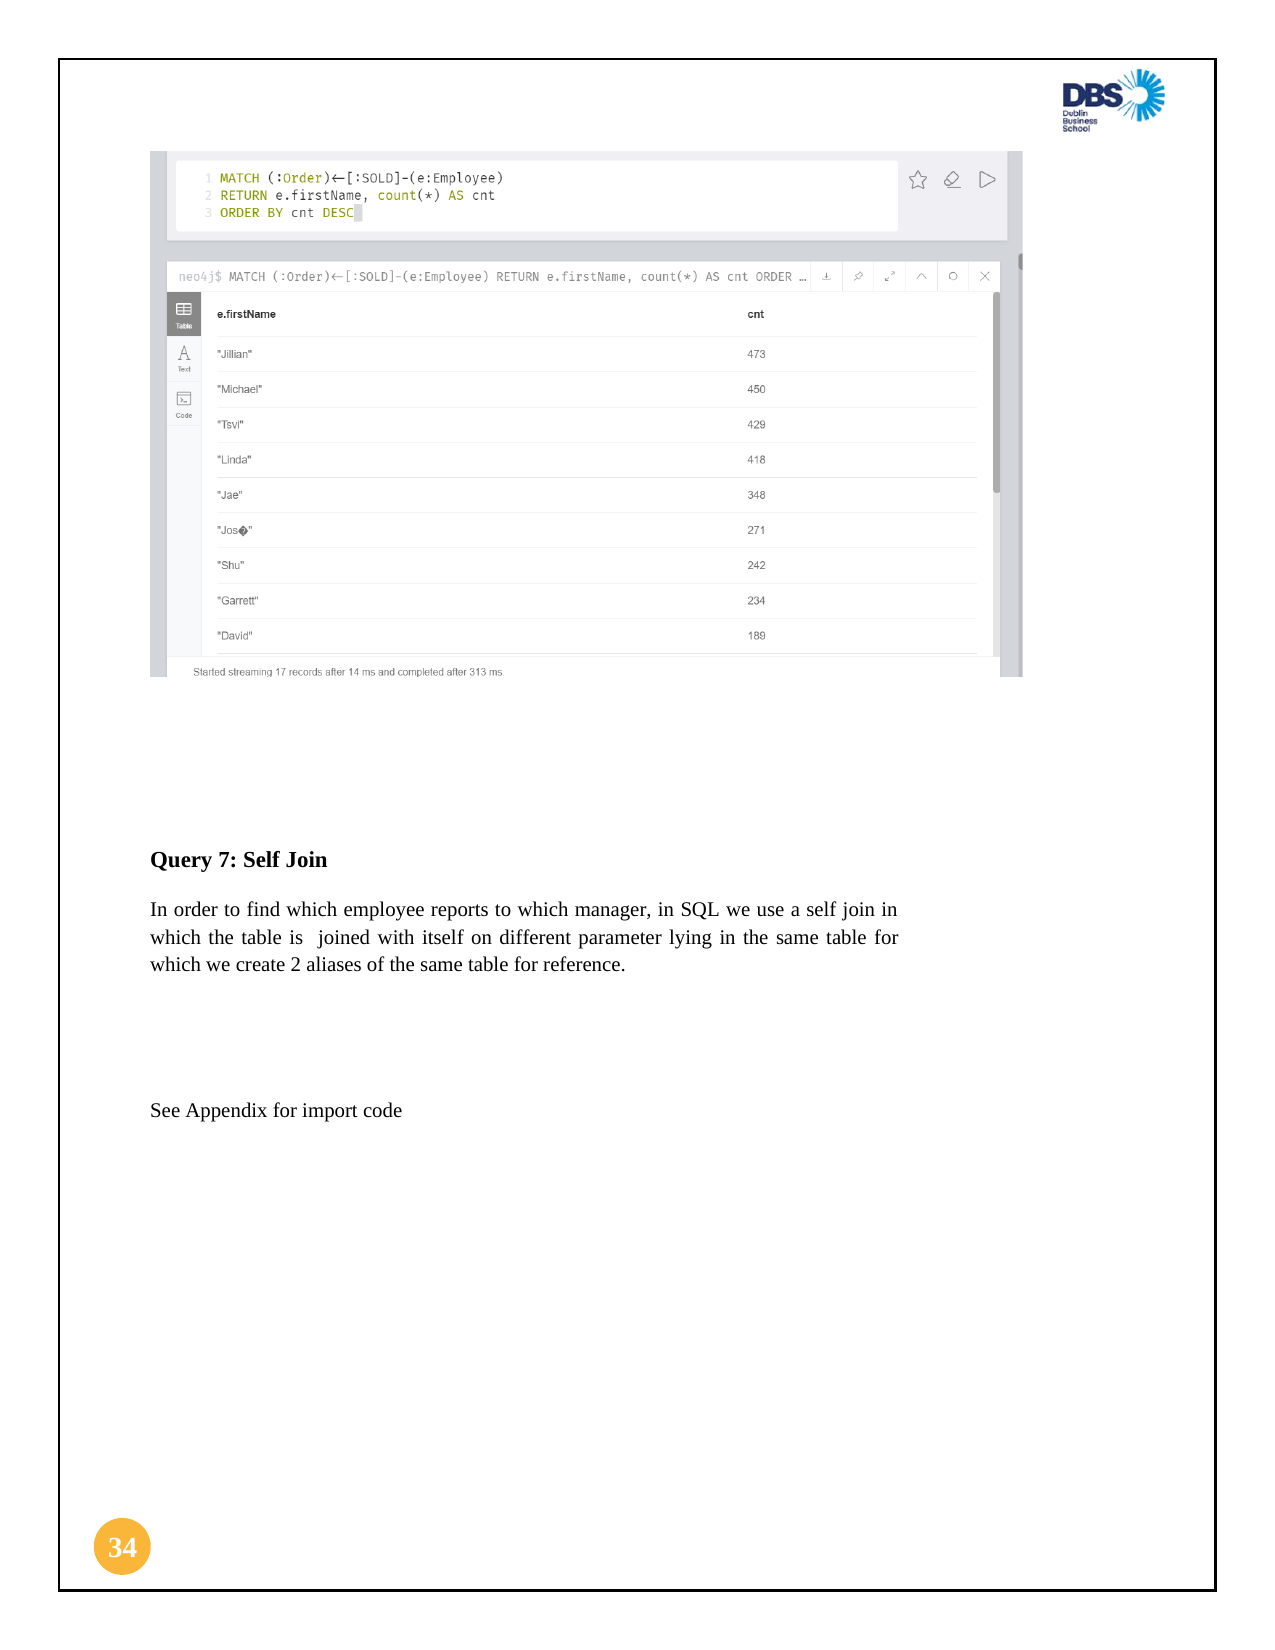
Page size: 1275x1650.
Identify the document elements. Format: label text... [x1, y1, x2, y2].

text Query 7: Self Join [150, 846, 900, 872]
picture [1060, 68, 1165, 133]
picture [1155, 97, 1165, 101]
text In order to find which employee reports to which manager, in SQL we use a self join in which the table is joined with itself on different parameter lying in the same table for which we create 2 aliases of the same table for reference. [150, 897, 900, 976]
picture [150, 150, 1023, 677]
text See Appendix for import code [150, 1097, 900, 1122]
